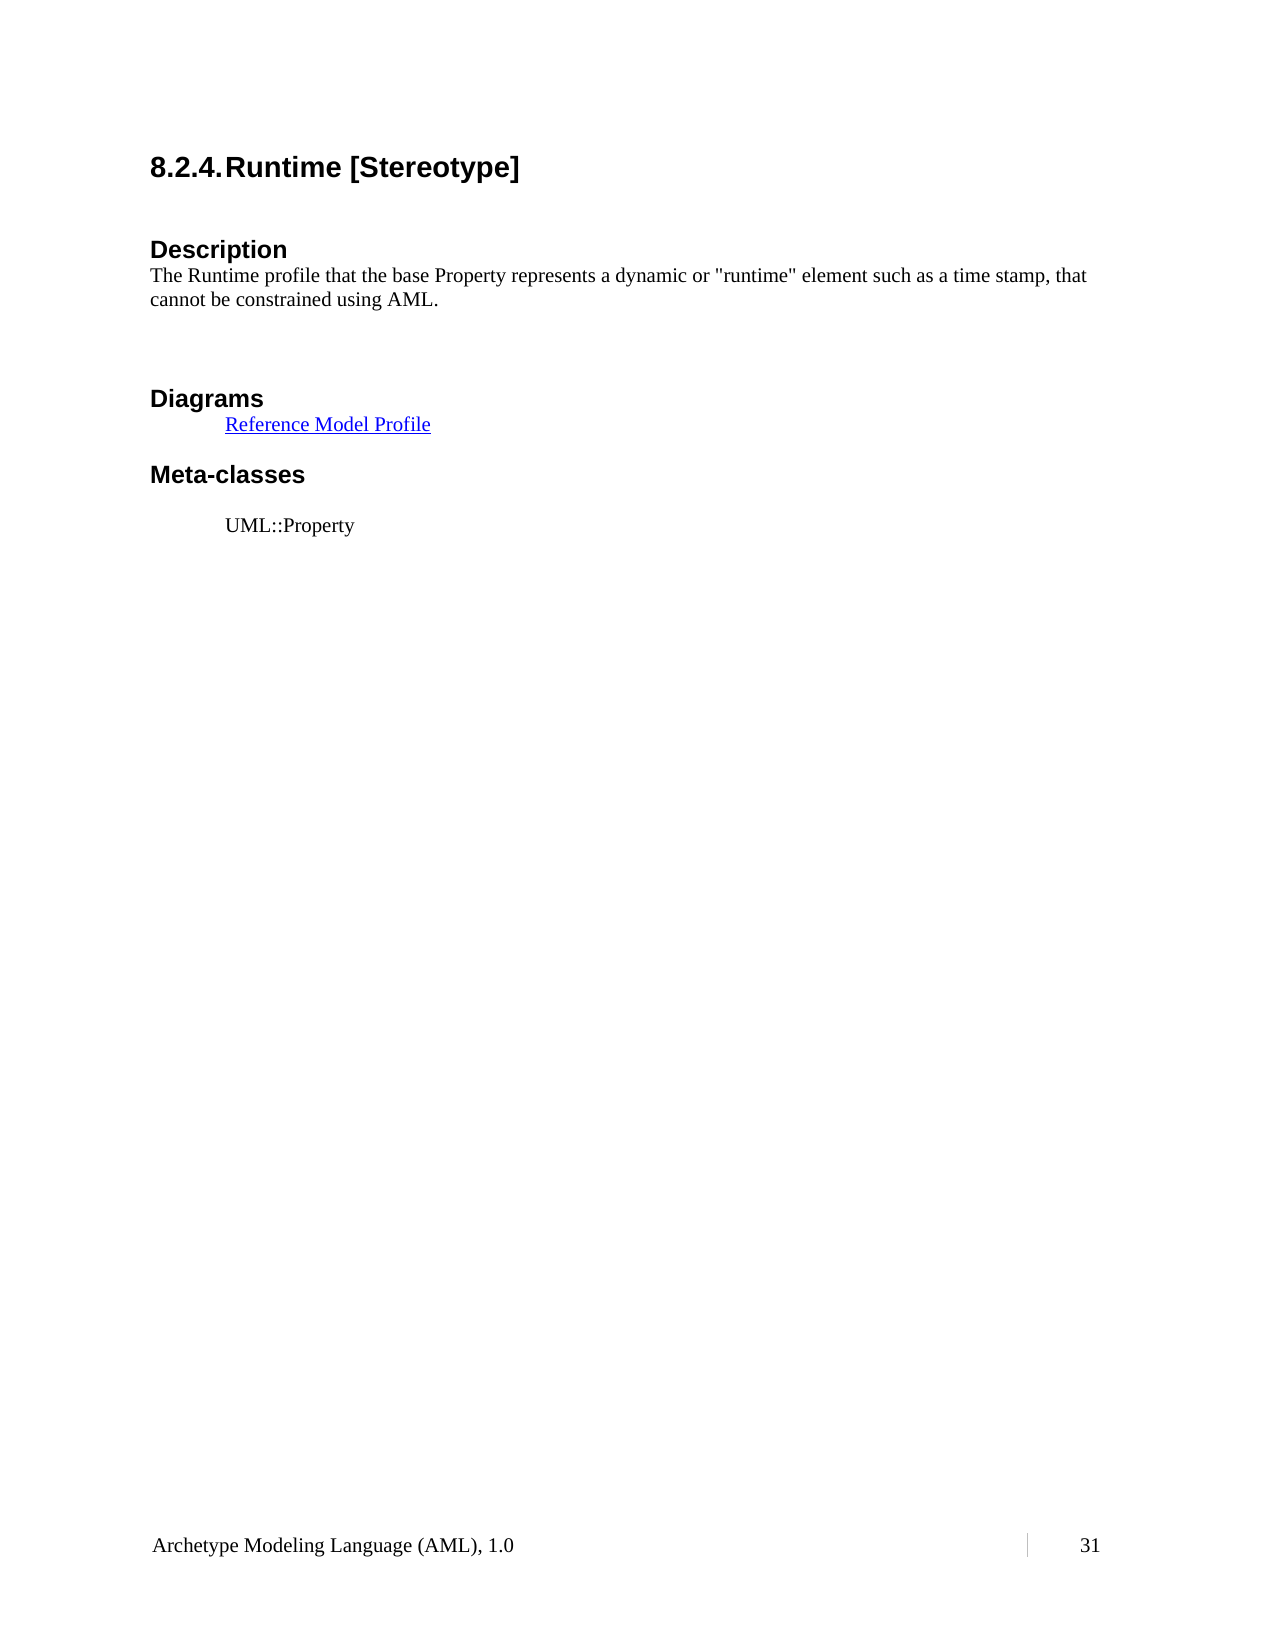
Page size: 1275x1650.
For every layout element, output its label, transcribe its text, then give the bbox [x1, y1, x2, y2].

text UML::Property [150, 513, 1125, 537]
text Meta-classes [150, 461, 1125, 489]
subtitle Runtime [Stereotype] [150, 150, 1125, 183]
text The Runtime profile that the base Property represents a dynamic or "runtime" element such as a time stamp, that cannot be constrained using AML. [150, 263, 1125, 311]
text Reference Model Profile [225, 412, 1125, 436]
text Description [150, 234, 1125, 263]
text Diagrams [150, 384, 1125, 412]
